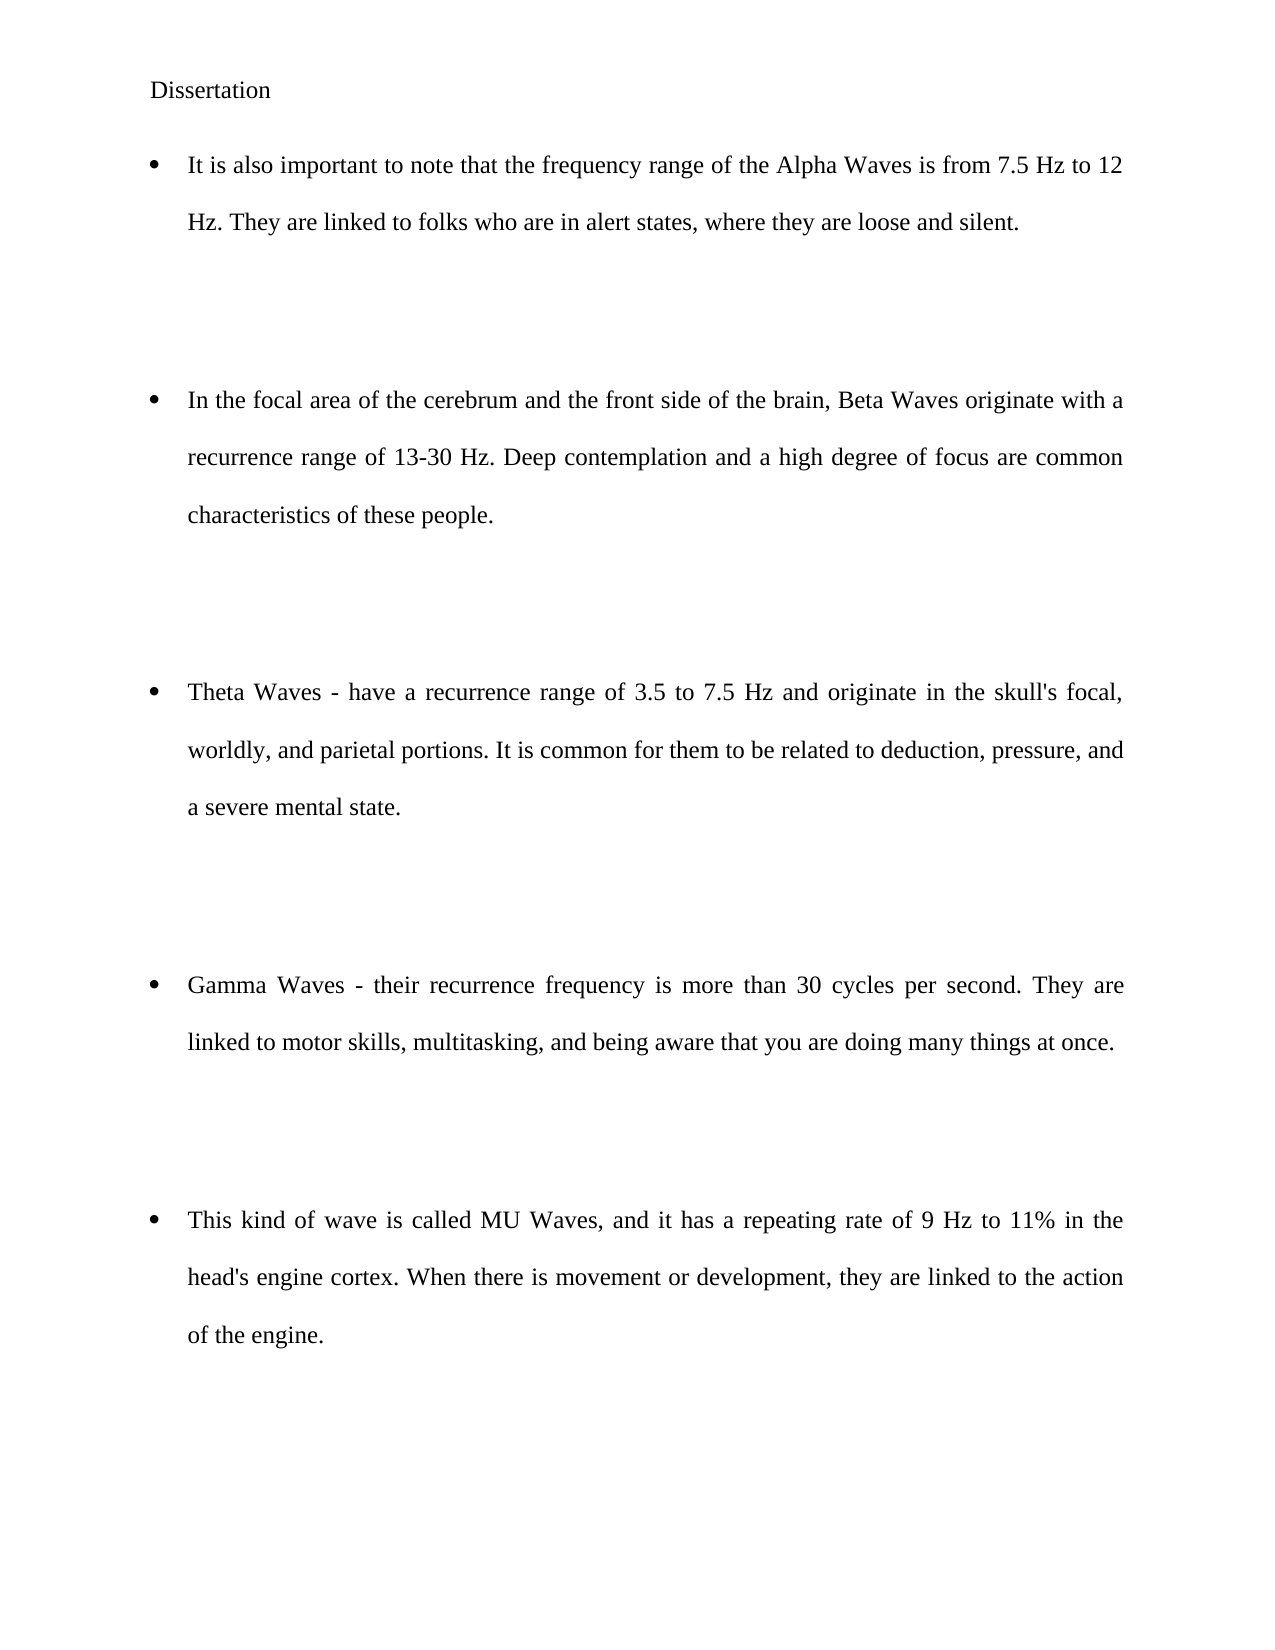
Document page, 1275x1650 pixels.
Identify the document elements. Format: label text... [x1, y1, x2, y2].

list This kind of wave is called MU Waves, and it has a repeating rate of 9 Hz to 11% in the head's engine cortex. When there is movement or development, they are linked to the action of the engine. [150, 1205, 1125, 1349]
list Gamma Waves - their recurrence frequency is more than 30 cycles per second. They are linked to motor skills, multitasking, and being aware that you are doing many things at once. [150, 970, 1125, 1056]
list In the focal area of the cerebrum and the front side of the brain, Beta Waves originate with a recurrence range of 13-30 Hz. Deep contemplation and a high degree of focus are common characteristics of these people. [150, 385, 1125, 529]
list Theta Waves - have a recurrence range of 3.5 to 7.5 Hz and originate in the skull's focal, worldly, and parietal portions. It is common for them to be related to deduction, pressure, and a severe mental state. [150, 677, 1125, 821]
list It is also important to note that the frequency range of the Alpha Waves is from 7.5 Hz to 12 Hz. They are linked to folks who are in alert states, where they are loose and silent. [150, 150, 1125, 236]
